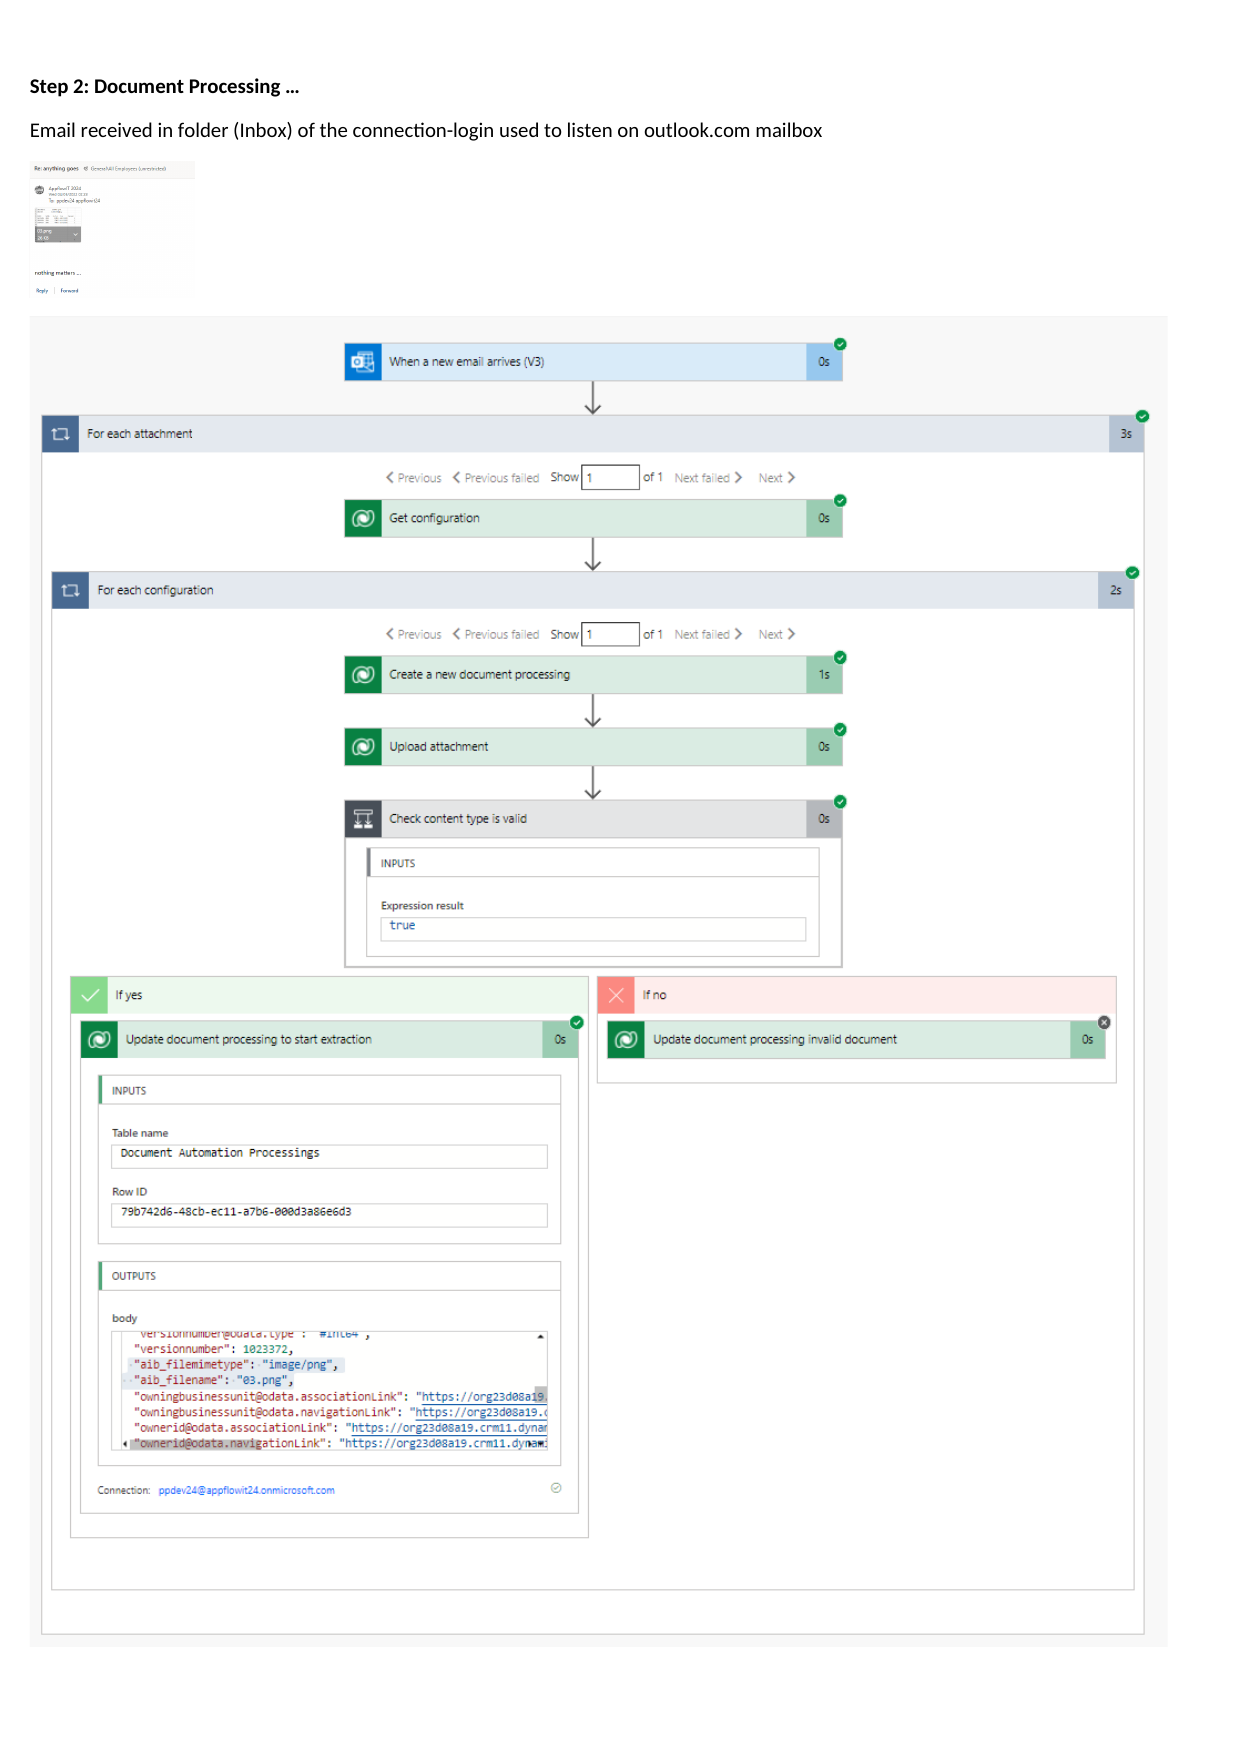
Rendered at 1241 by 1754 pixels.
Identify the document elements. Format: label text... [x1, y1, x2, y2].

picture [29, 161, 195, 298]
text Step 2: Document Processing … [29, 74, 1211, 99]
picture [29, 316, 1168, 1647]
text Email received in folder (Inbox) of the connection-login used to listen on outlook.com mailbox [29, 118, 1211, 143]
